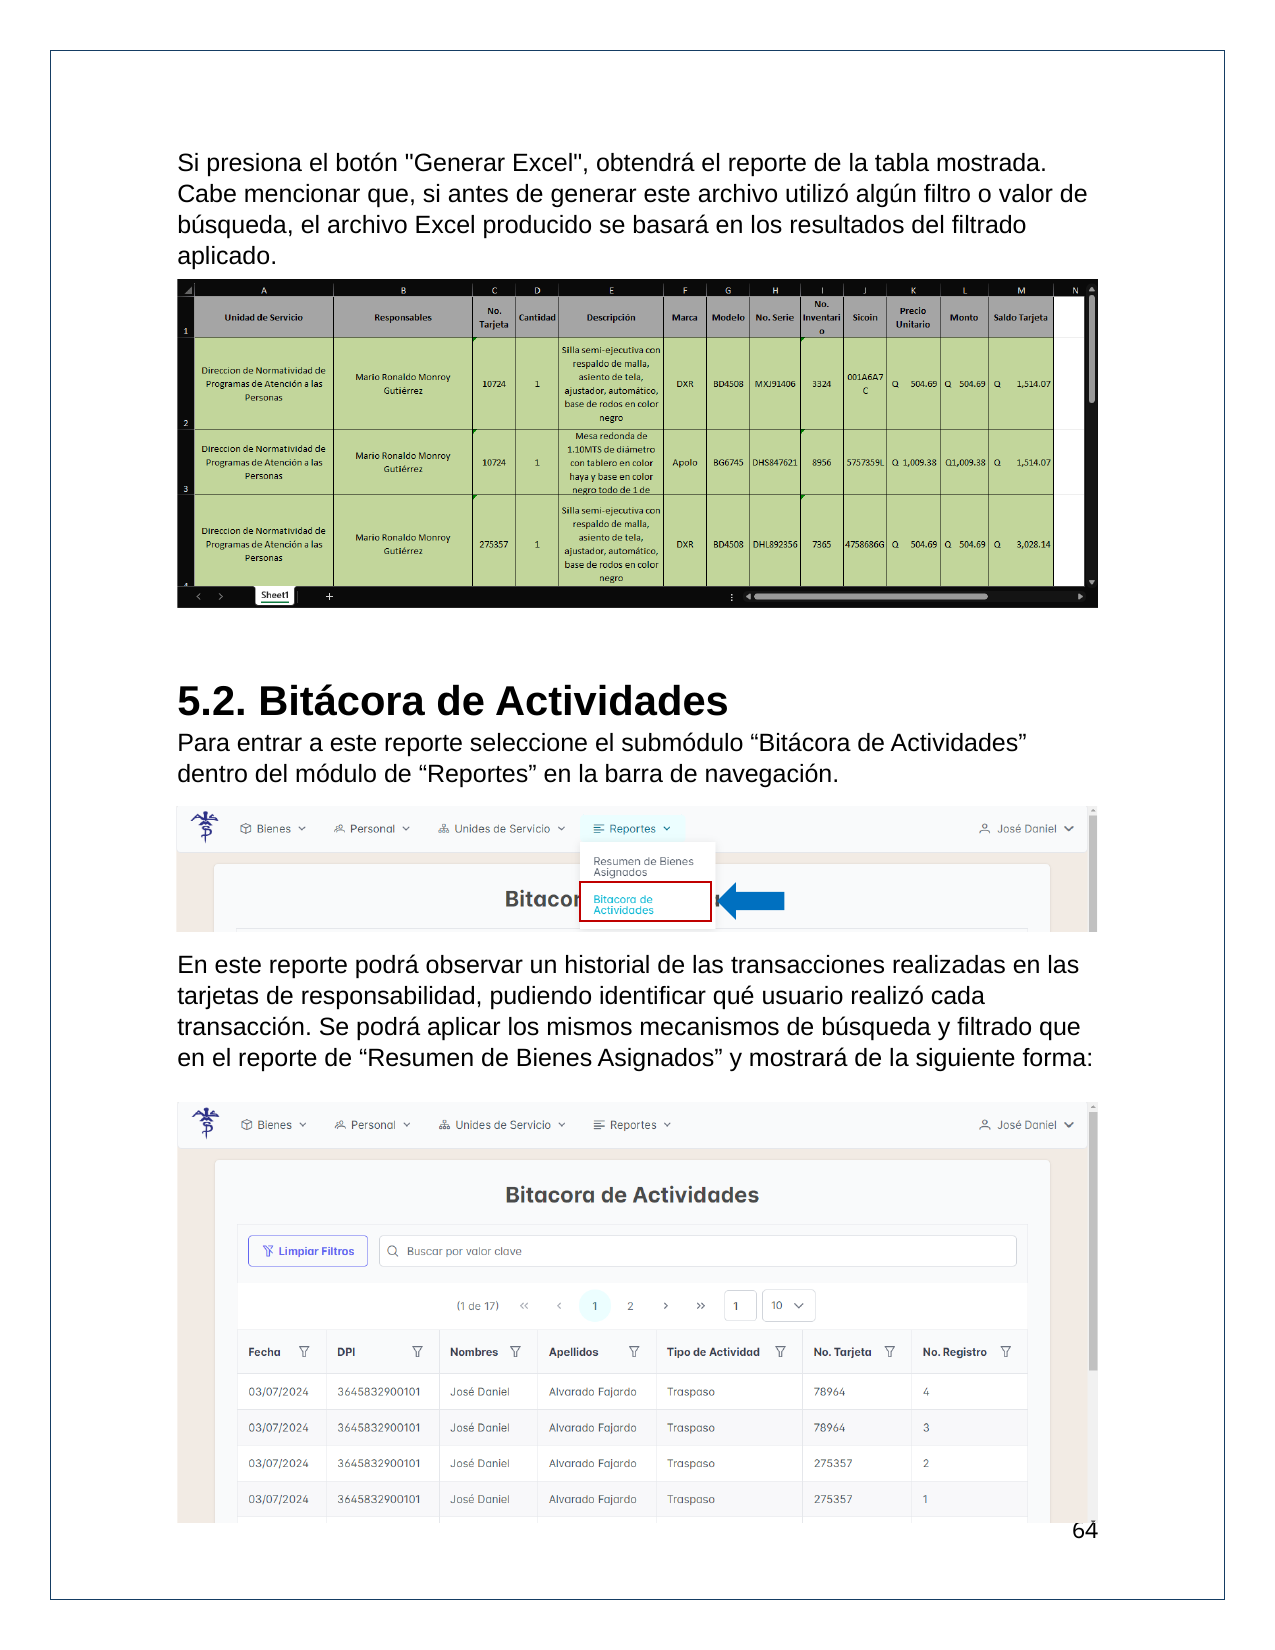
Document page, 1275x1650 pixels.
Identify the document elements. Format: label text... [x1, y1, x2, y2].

text 5.2. Bitácora de Actividades [177, 676, 1098, 724]
text Para entrar a este reporte seleccione el submódulo “Bitácora de Actividades” dentro del módulo de “Reportes” en la barra de navegación. [177, 728, 1098, 788]
picture [177, 279, 1098, 608]
picture [176, 806, 1098, 932]
text En este reporte podrá observar un historial de las transacciones realizadas en las tarjetas de responsabilidad, pudiendo identificar qué usuario realizó cada transacción. Se podrá aplicar los mismos mecanismos de búsqueda y filtrado que en el reporte de “Resumen de Bienes Asignados” y mostrará de la siguiente forma: [177, 950, 1098, 1072]
picture [177, 1102, 1098, 1523]
text Si presiona el botón "Generar Excel", obtendrá el reporte de la tabla mostrada. Cabe mencionar que, si antes de generar este archivo utilizó algún filtro o valor de búsqueda, el archivo Excel producido se basará en los resultados del filtrado aplicado. [177, 147, 1098, 269]
